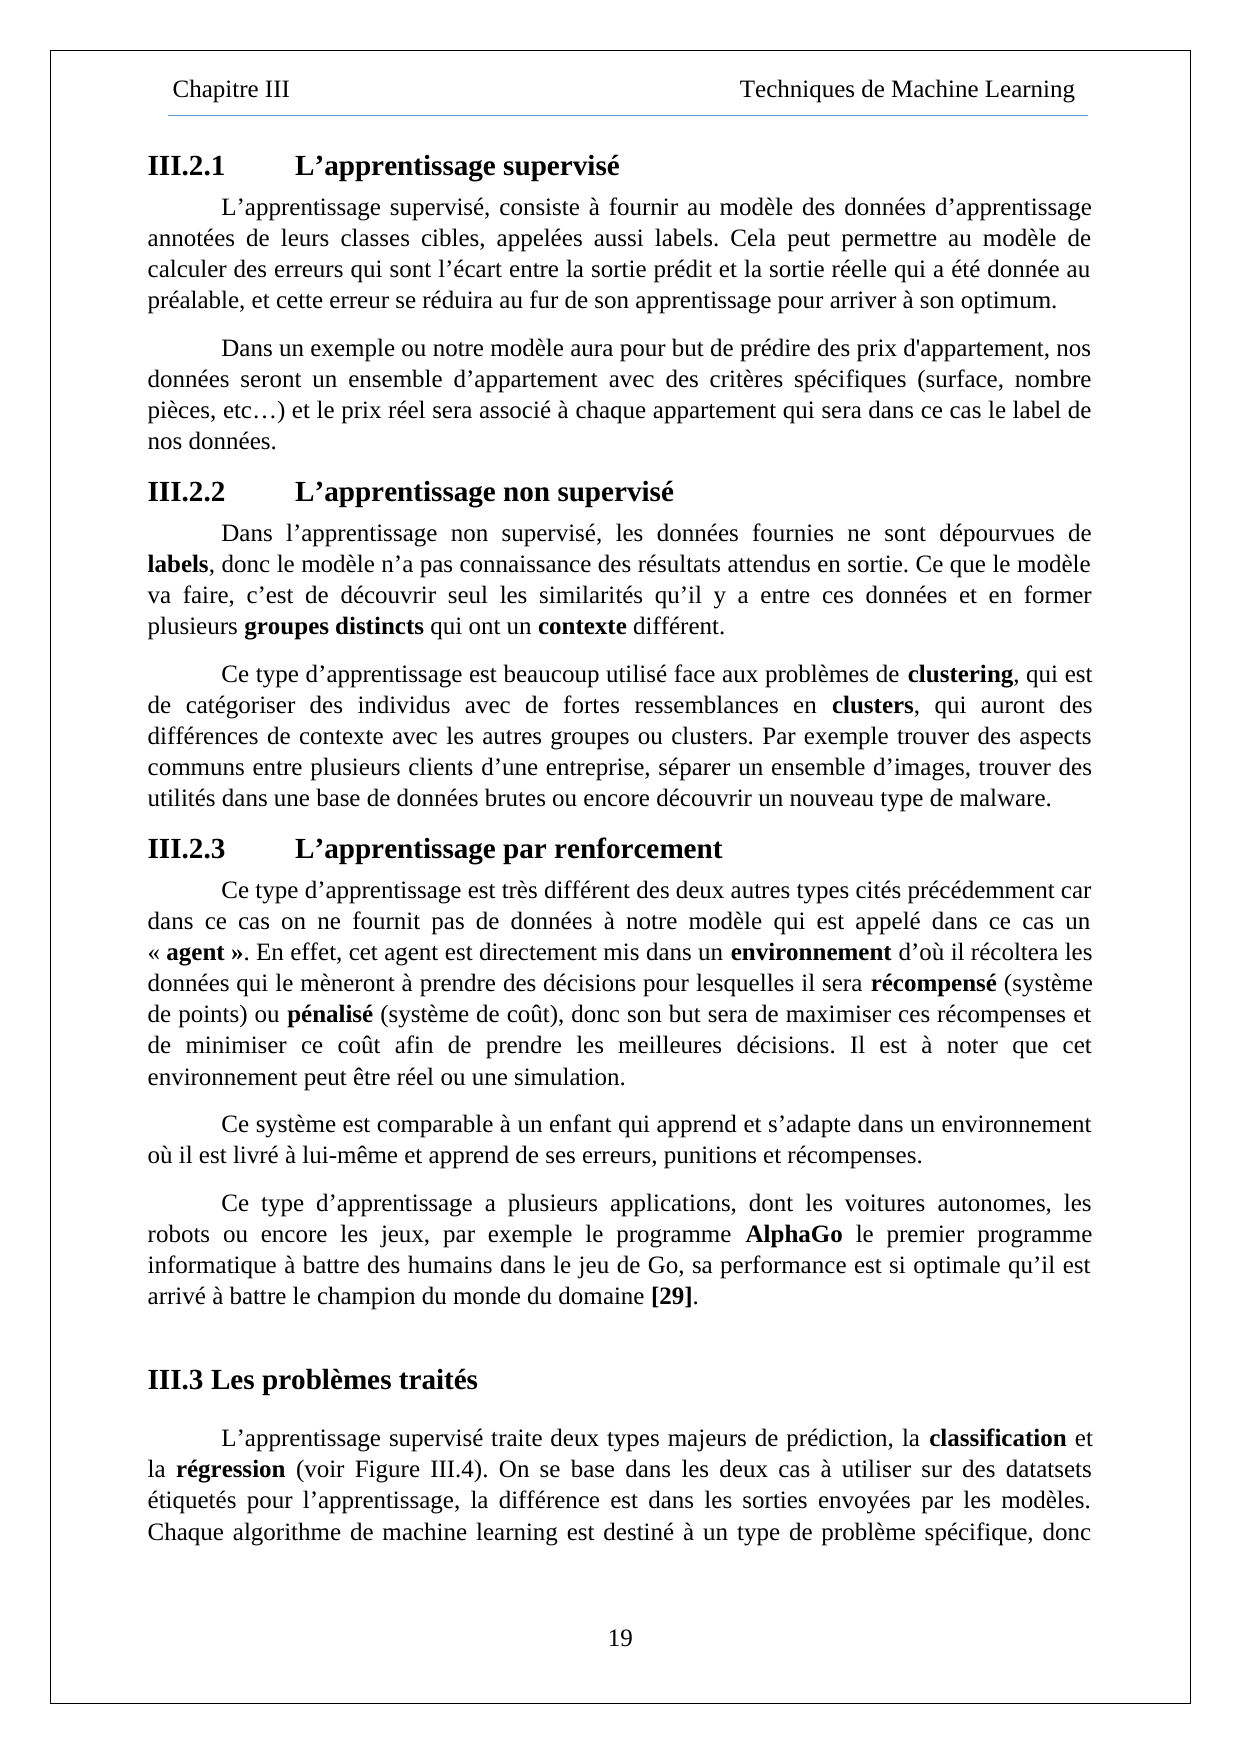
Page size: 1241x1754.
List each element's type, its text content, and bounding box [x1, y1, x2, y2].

text Les problèmes traités [147, 1362, 1093, 1396]
text Ce type d’apprentissage a plusieurs applications, dont les voitures autonomes, les robots ou encore les jeux, par exemple le programme AlphaGo le premier programme informatique à battre des humains dans le jeu de Go, sa performance est si optimale qu’il est arrivé à battre le champion du monde du domaine [29]. [147, 1188, 1093, 1310]
text Dans l’apprentissage non supervisé, les données fournies ne sont dépourvues de labels, donc le modèle n’a pas connaissance des résultats attendus en sortie. Ce que le modèle va faire, c’est de découvrir seul les similarités qu’il y a entre ces données et en former plusieurs groupes distincts qui ont un contexte différent. [147, 518, 1093, 640]
text L’apprentissage par renforcement [147, 831, 1093, 864]
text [147, 1423, 1093, 1545]
text L’apprentissage supervisé, consiste à fournir au modèle des données d’apprentissage annotées de leurs classes cibles, appelées aussi labels. Cela peut permettre au modèle de calculer des erreurs qui sont l’écart entre la sortie prédit et la sortie réelle qui a été donnée au préalable, et cette erreur se réduira au fur de son apprentissage pour arriver à son optimum. [147, 192, 1093, 314]
text Dans un exemple ou notre modèle aura pour but de prédire des prix d'appartement, nos données seront un ensemble d’appartement avec des critères spécifiques (surface, nombre pièces, etc…) et le prix réel sera associé à chaque appartement qui sera dans ce cas le label de nos données. [147, 333, 1093, 455]
text Ce type d’apprentissage est très différent des deux autres types cités précédemment car dans ce cas on ne fournit pas de données à notre modèle qui est appelé dans ce cas un « agent ». En effet, cet agent est directement mis dans un environnement d’où il récoltera les données qui le mèneront à prendre des décisions pour lesquelles il sera récompensé (système de points) ou pénalisé (système de coût), donc son but sera de maximiser ces récompenses et de minimiser ce coût afin de prendre les meilleures décisions. Il est à noter que cet environnement peut être réel ou une simulation. [147, 875, 1093, 1090]
text Ce système est comparable à un enfant qui apprend et s’adapte dans un environnement où il est livré à lui-même et apprend de ses erreurs, punitions et récompenses. [147, 1109, 1093, 1169]
text L’apprentissage non supervisé [147, 474, 1093, 507]
text Ce type d’apprentissage est beaucoup utilisé face aux problèmes de clustering, qui est de catégoriser des individus avec de fortes ressemblances en clusters, qui auront des différences de contexte avec les autres groupes ou clusters. Par exemple trouver des aspects communs entre plusieurs clients d’une entreprise, séparer un ensemble d’images, trouver des utilités dans une base de données brutes ou encore découvrir un nouveau type de malware. [147, 659, 1093, 812]
text L’apprentissage supervisé [147, 148, 1093, 181]
